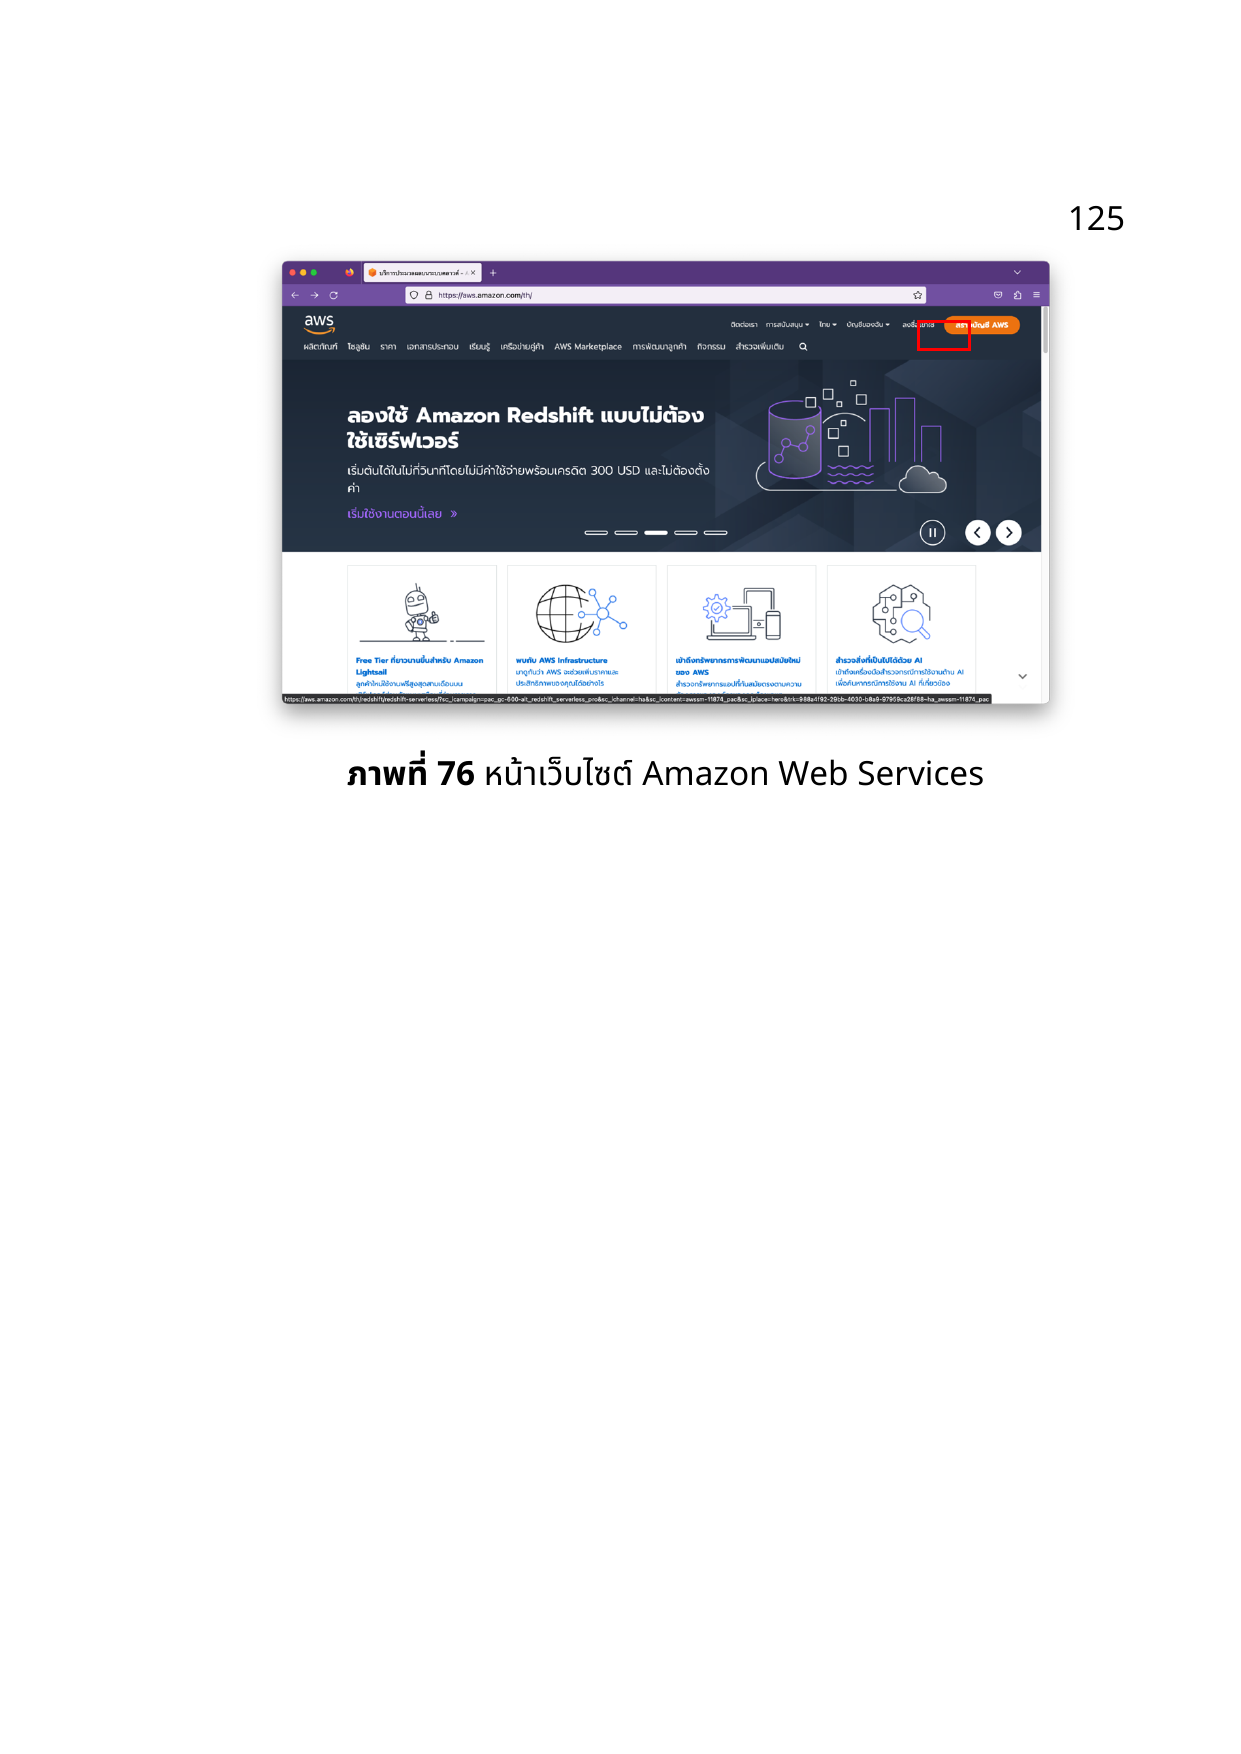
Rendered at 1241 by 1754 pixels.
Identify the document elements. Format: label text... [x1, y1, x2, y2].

picture [252, 240, 1079, 743]
text ภาพที่ 76 หน้าเว็บไซต์ Amazon Web Services [206, 749, 1125, 800]
